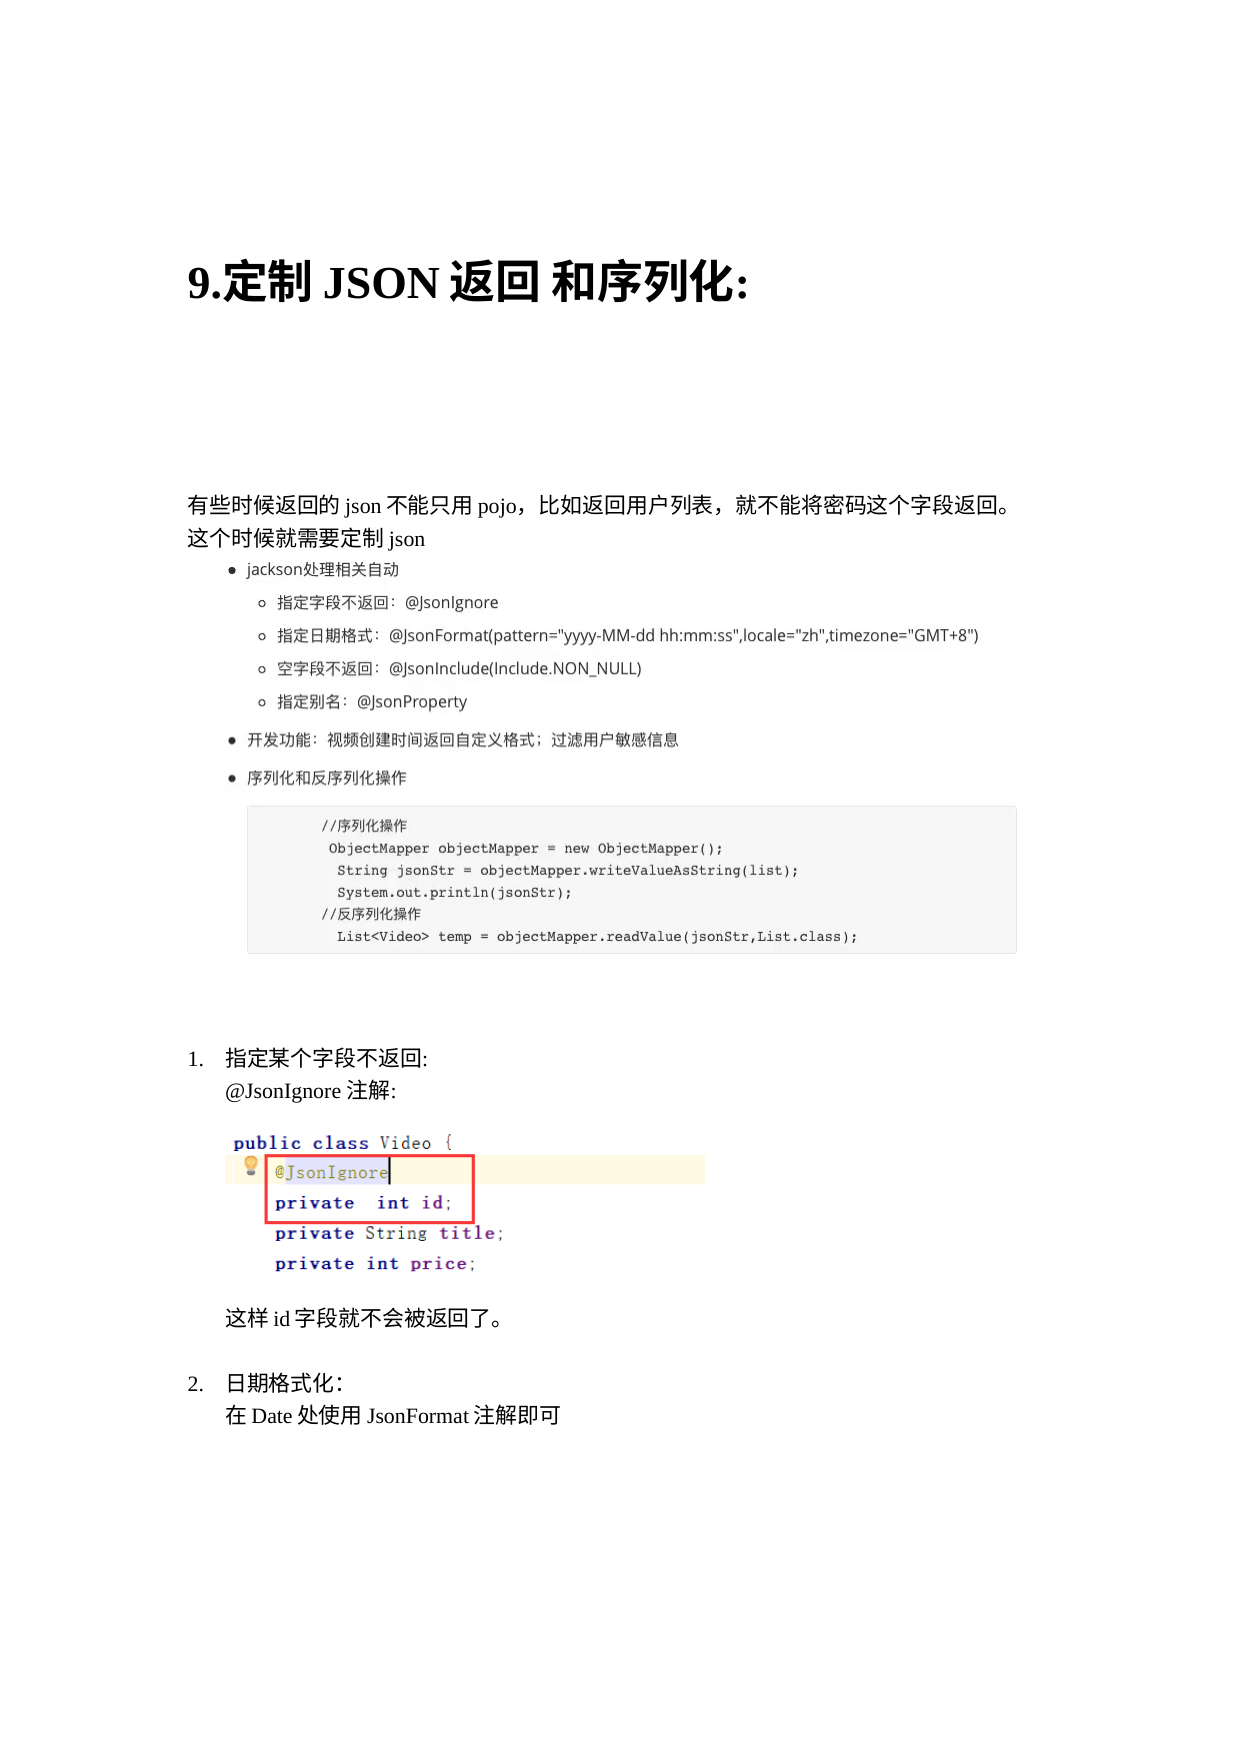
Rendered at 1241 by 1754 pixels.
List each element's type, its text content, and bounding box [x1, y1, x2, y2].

list 在Date处使用JsonFormat注解即可 [225, 1398, 1053, 1430]
list @JsonIgnore 注解: [225, 1073, 1053, 1105]
list 日期格式化： [187, 1365, 1053, 1398]
list 这样id字段就不会被返回了。 [225, 1300, 1053, 1333]
subtitle 9.定制JSON返回 和序列化: [187, 230, 1053, 327]
picture [187, 552, 1053, 989]
text 有些时候返回的json不能只用pojo，比如返回用户列表，就不能将密码这个字段返回。 [187, 488, 1053, 520]
text 这个时候就需要定制json [187, 520, 1053, 552]
picture [225, 1105, 705, 1288]
list 指定某个字段不返回: [187, 1040, 1053, 1073]
